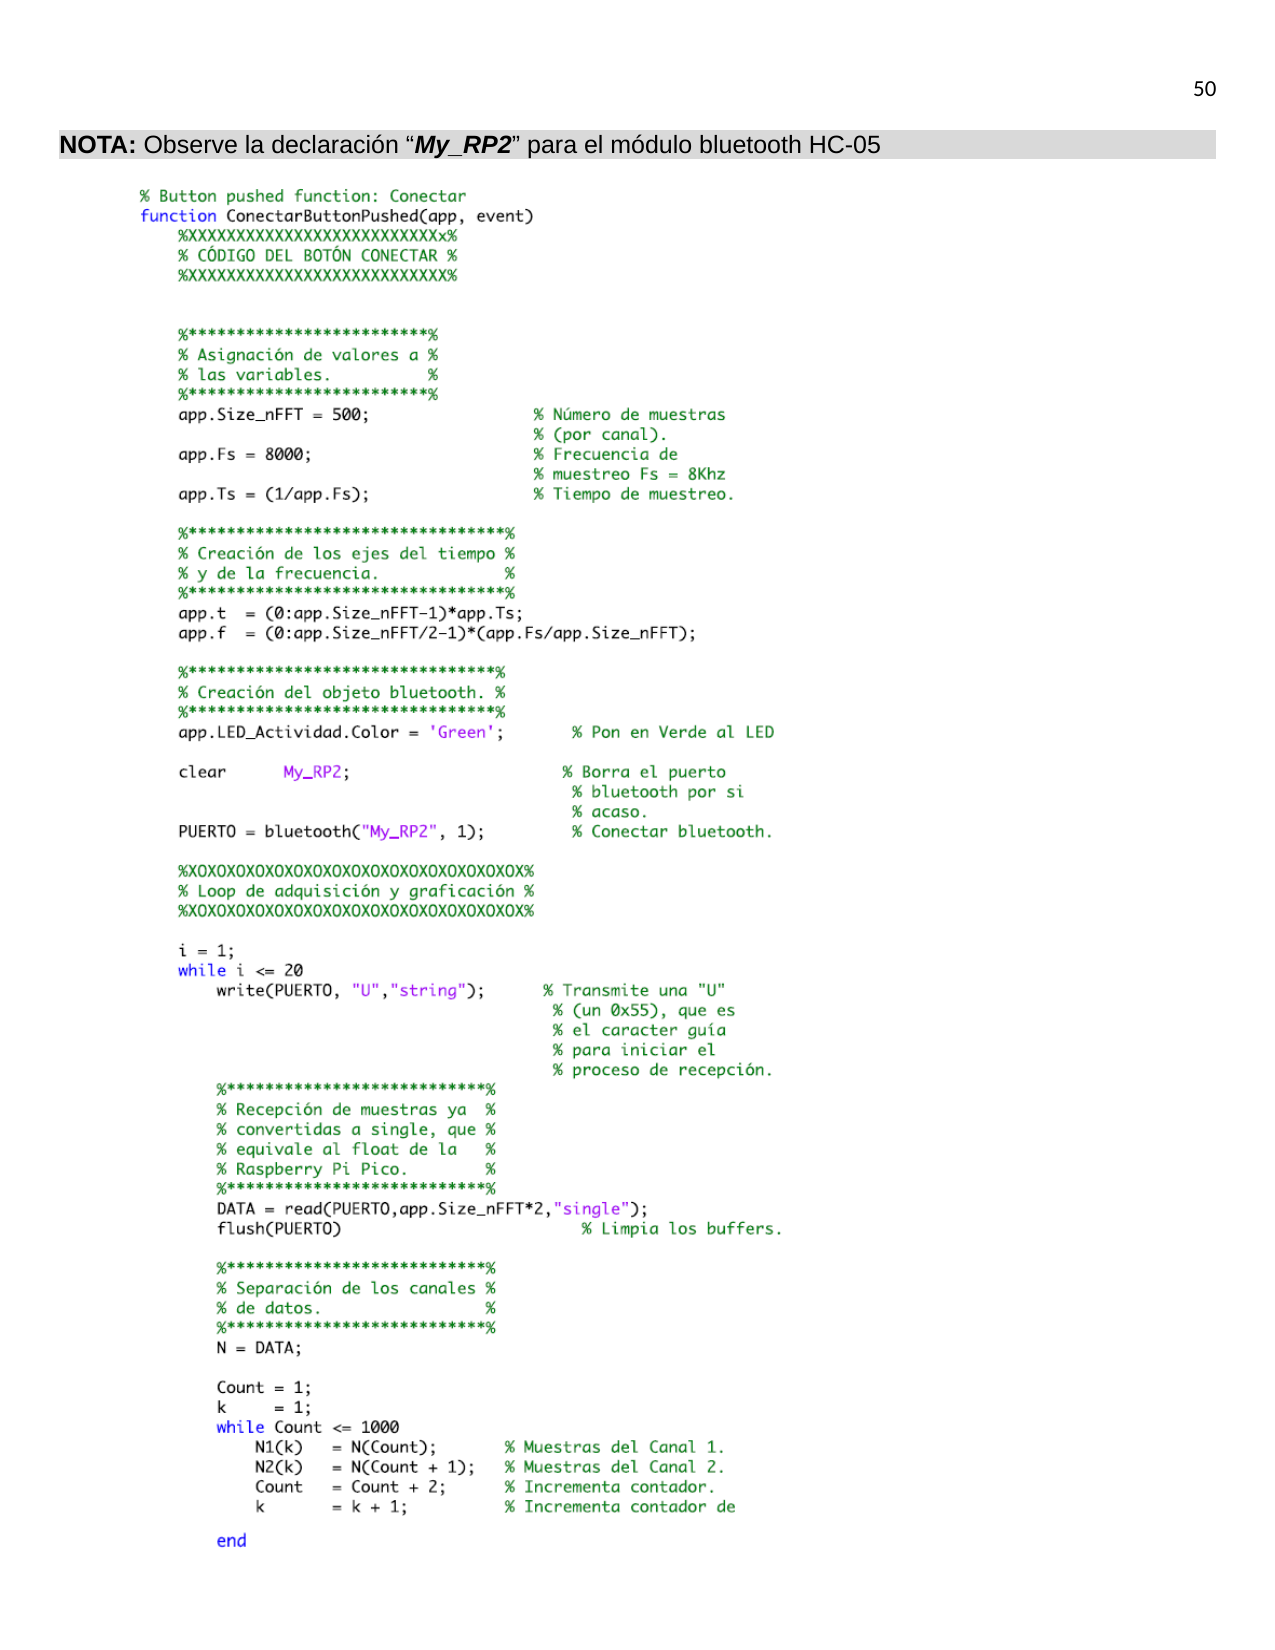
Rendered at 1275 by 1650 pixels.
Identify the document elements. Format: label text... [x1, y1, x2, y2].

text NOTA: Observe la declaración “My_RP2” para el módulo bluetooth HC-05 [59, 130, 1216, 159]
